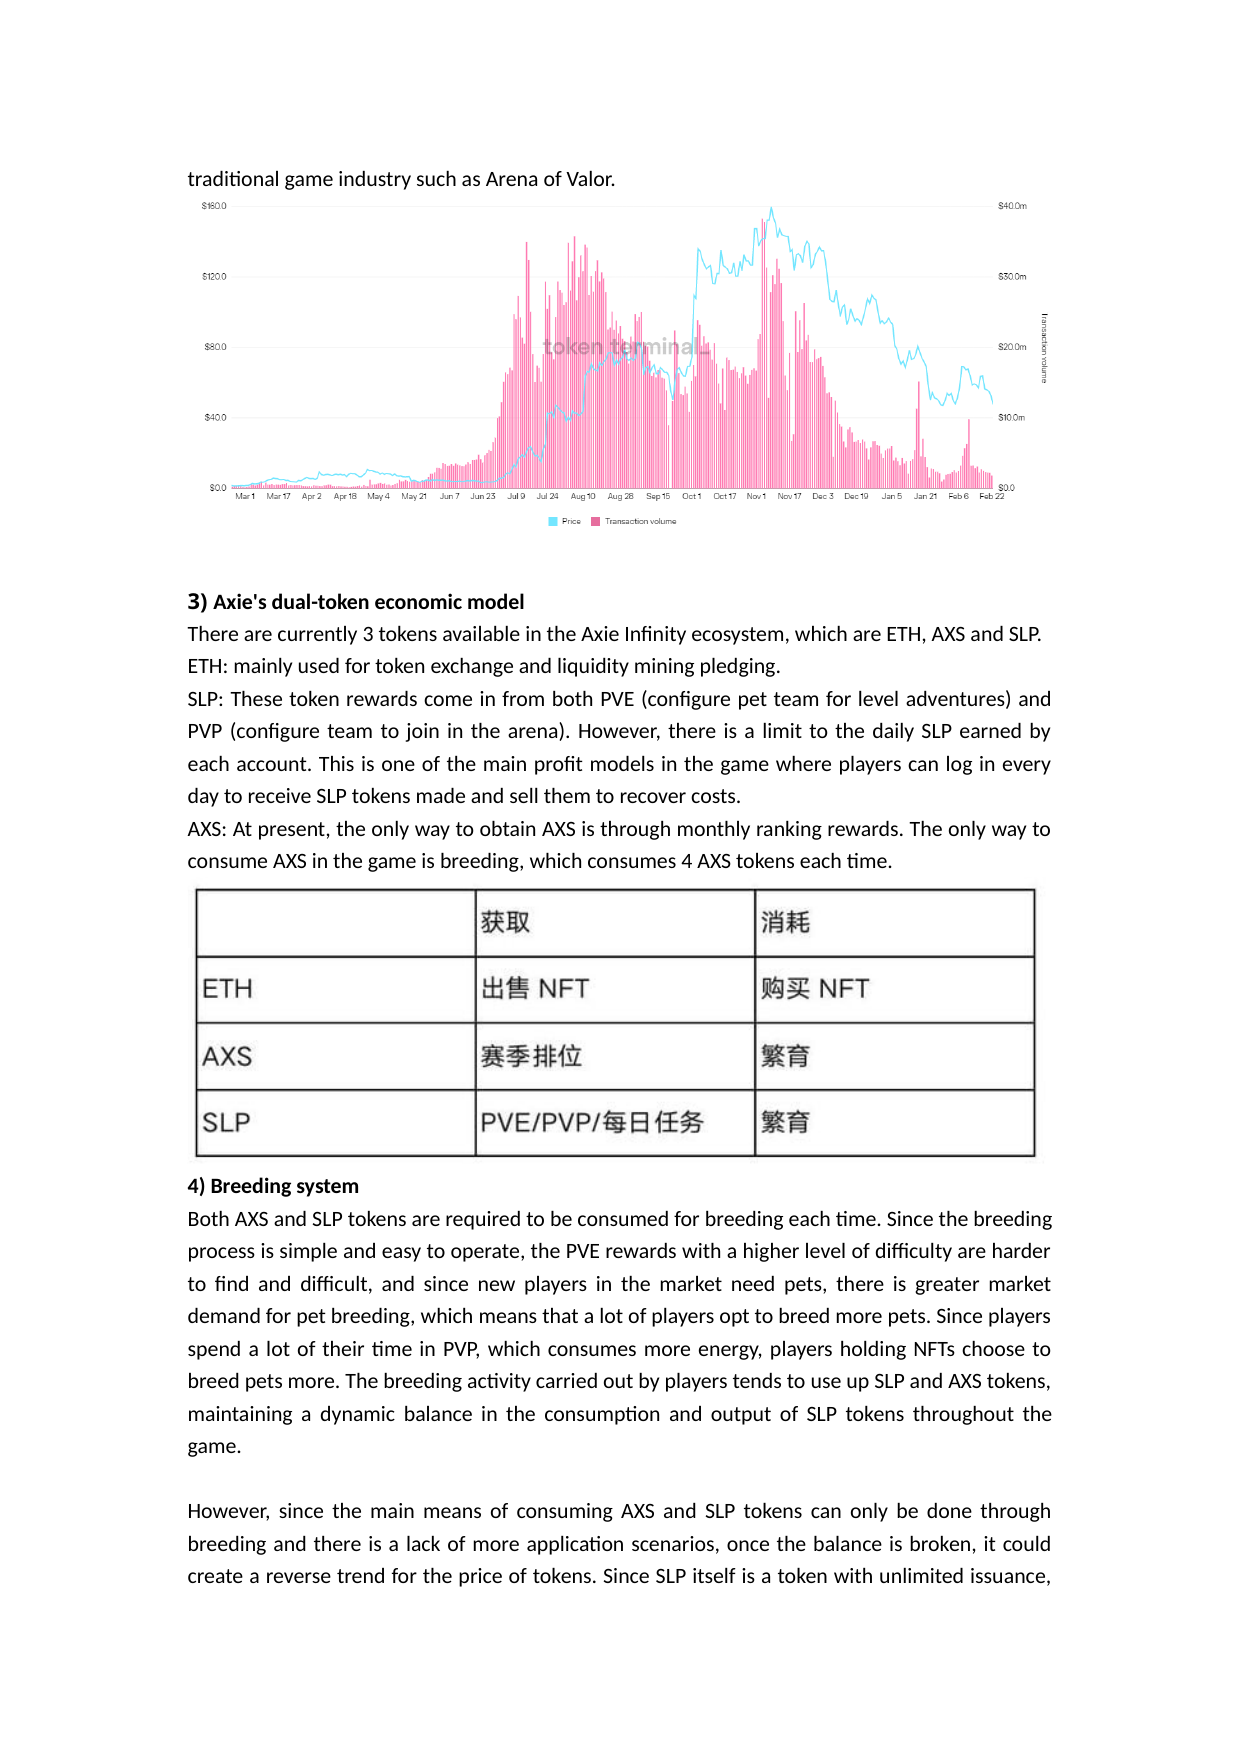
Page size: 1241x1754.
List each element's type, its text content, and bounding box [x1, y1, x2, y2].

text ETH: mainly used for token exchange and liquidity mining pledging. [187, 649, 1053, 682]
text 3) Axie's dual-token economic model [187, 584, 1053, 617]
text SLP: These token rewards come in from both PVE (configure pet team for level adventures) and PVP (configure team to join in the arena). However, there is a limit to the daily SLP earned by each account. This is one of the main profit models in the game where players can log in every day to receive SLP tokens made and sell them to recover costs. [187, 682, 1053, 812]
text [187, 162, 1053, 194]
text There are currently 3 tokens available in the Axie Infinity ecosystem, which are ETH, AXS and SLP. [187, 617, 1053, 649]
text 4) Breeding system [187, 1170, 1053, 1202]
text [187, 1494, 1053, 1592]
text AXS: At present, the only way to obtain AXS is through monthly ranking rewards. The only way to consume AXS in the game is breeding, which consumes 4 AXS tokens each time. [187, 812, 1053, 877]
picture [187, 194, 1053, 531]
picture [187, 877, 1053, 1170]
text Both AXS and SLP tokens are required to be consumed for breeding each time. Since the breeding process is simple and easy to operate, the PVE rewards with a higher level of difficulty are harder to find and difficult, and since new players in the market need pets, there is greater market demand for pet breeding, which means that a lot of players opt to breed more pets. Since players spend a lot of their time in PVP, which consumes more energy, players holding NFTs choose to breed pets more. The breeding activity carried out by players tends to use up SLP and AXS tokens, maintaining a dynamic balance in the consumption and output of SLP tokens throughout the game. [187, 1202, 1053, 1462]
